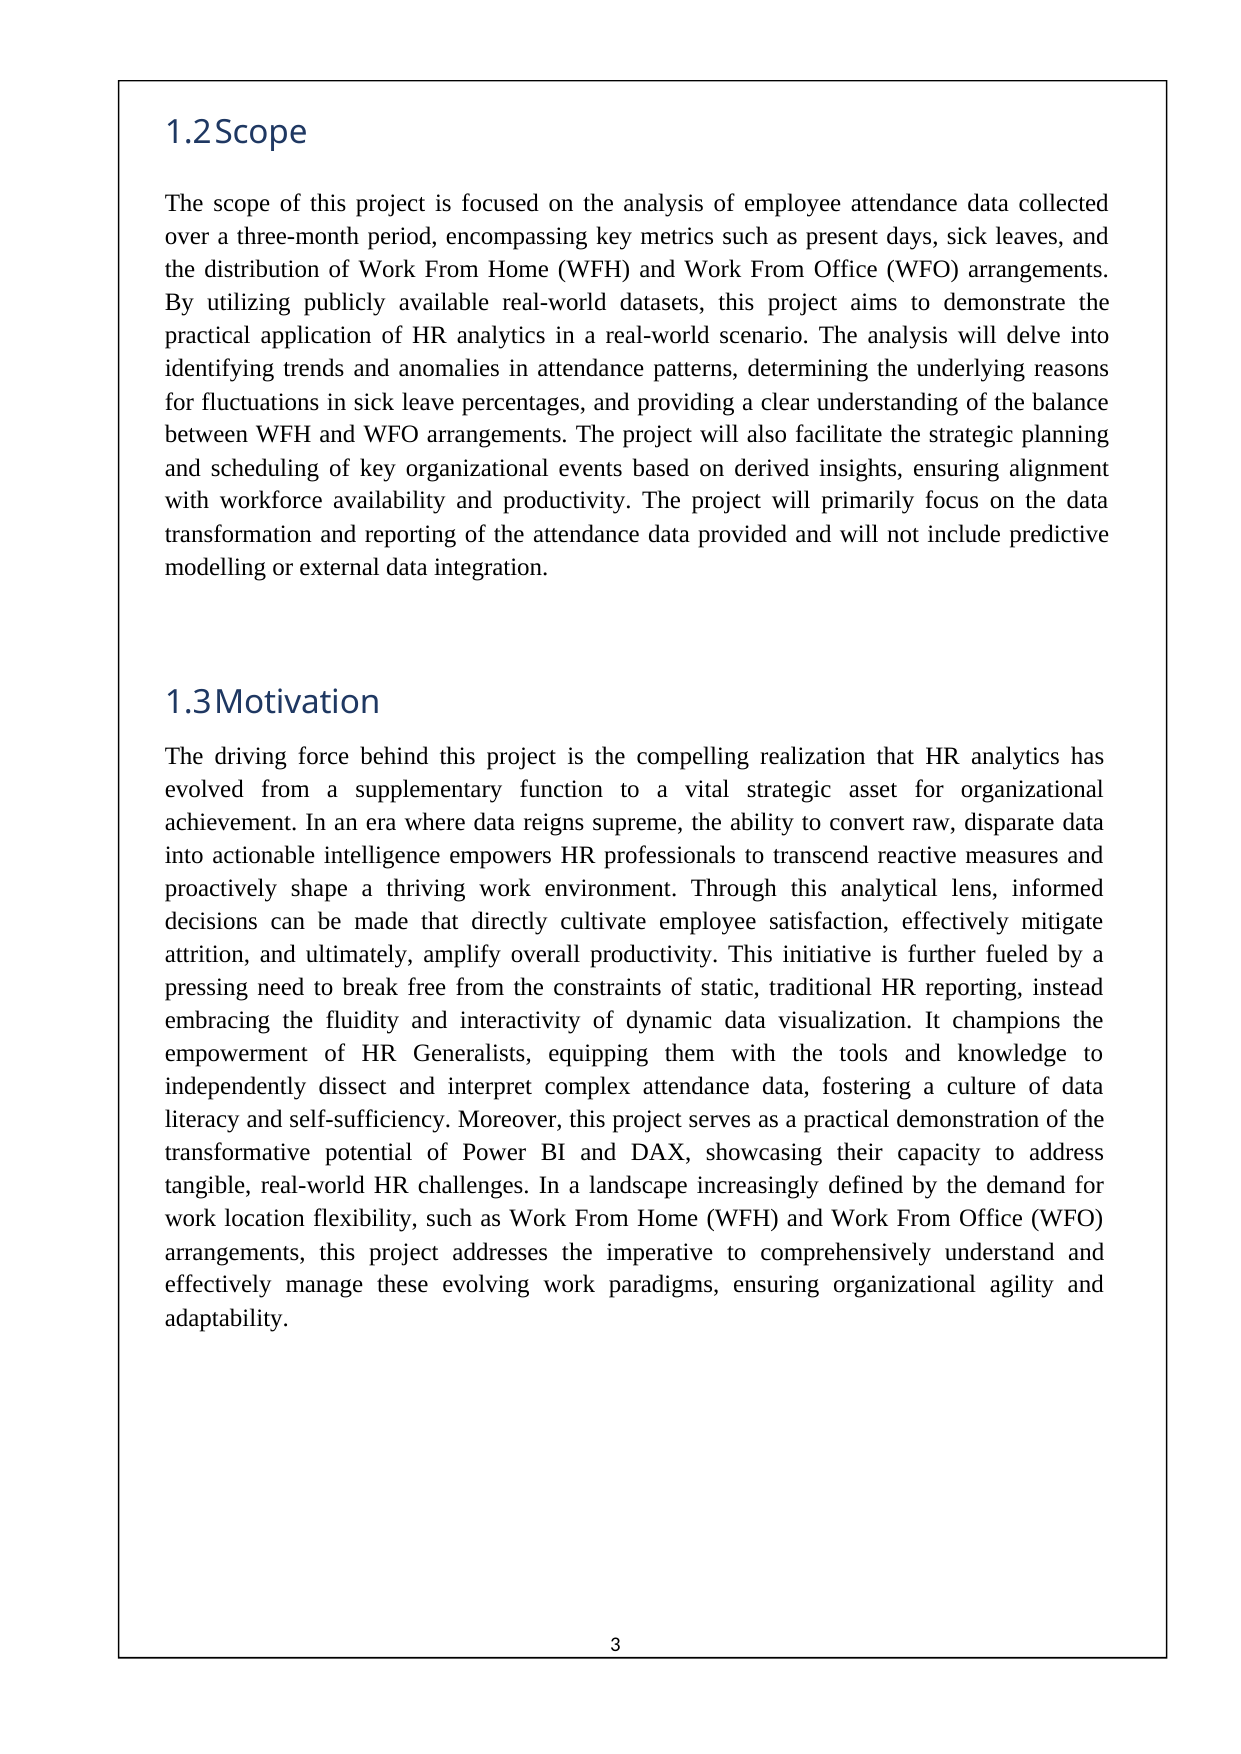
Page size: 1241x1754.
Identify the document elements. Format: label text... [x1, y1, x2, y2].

subtitle Scope [164, 107, 1166, 153]
subtitle Motivation [164, 678, 1166, 723]
text The scope of this project is focused on the analysis of employee attendance data collected over a three-month period, encompassing key metrics such as present days, sick leaves, and the distribution of Work From Home (WFH) and Work From Office (WFO) arrangements. By utilizing publicly available real-world datasets, this project aims to demonstrate the practical application of HR analytics in a real-world scenario. The analysis will delve into identifying trends and anomalies in attendance patterns, determining the underlying reasons for fluctuations in sick leave percentages, and providing a clear understanding of the balance between WFH and WFO arrangements. The project will also facilitate the strategic planning and scheduling of key organizational events based on derived insights, ensuring alignment with workforce availability and productivity. The project will primarily focus on the data transformation and reporting of the attendance data provided and will not include predictive modelling or external data integration. [164, 188, 1110, 580]
text The driving force behind this project is the compelling realization that HR analytics has evolved from a supplementary function to a vital strategic asset for organizational achievement. In an era where data reigns supreme, the ability to convert raw, disparate data into actionable intelligence empowers HR professionals to transcend reactive measures and proactively shape a thriving work environment. Through this analytical lens, informed decisions can be made that directly cultivate employee satisfaction, effectively mitigate attrition, and ultimately, amplify overall productivity. This initiative is further fueled by a pressing need to break free from the constraints of static, traditional HR reporting, instead embracing the fluidity and interactivity of dynamic data visualization. It champions the empowerment of HR Generalists, equipping them with the tools and knowledge to independently dissect and interpret complex attendance data, fostering a culture of data literacy and self-sufficiency. Moreover, this project serves as a practical demonstration of the transformative potential of Power BI and DAX, showcasing their capacity to address tangible, real-world HR challenges. In a landscape increasingly defined by the demand for work location flexibility, such as Work From Home (WFH) and Work From Office (WFO) arrangements, this project addresses the imperative to comprehensively understand and effectively manage these evolving work paradigms, ensuring organizational agility and adaptability. [164, 741, 1105, 1331]
